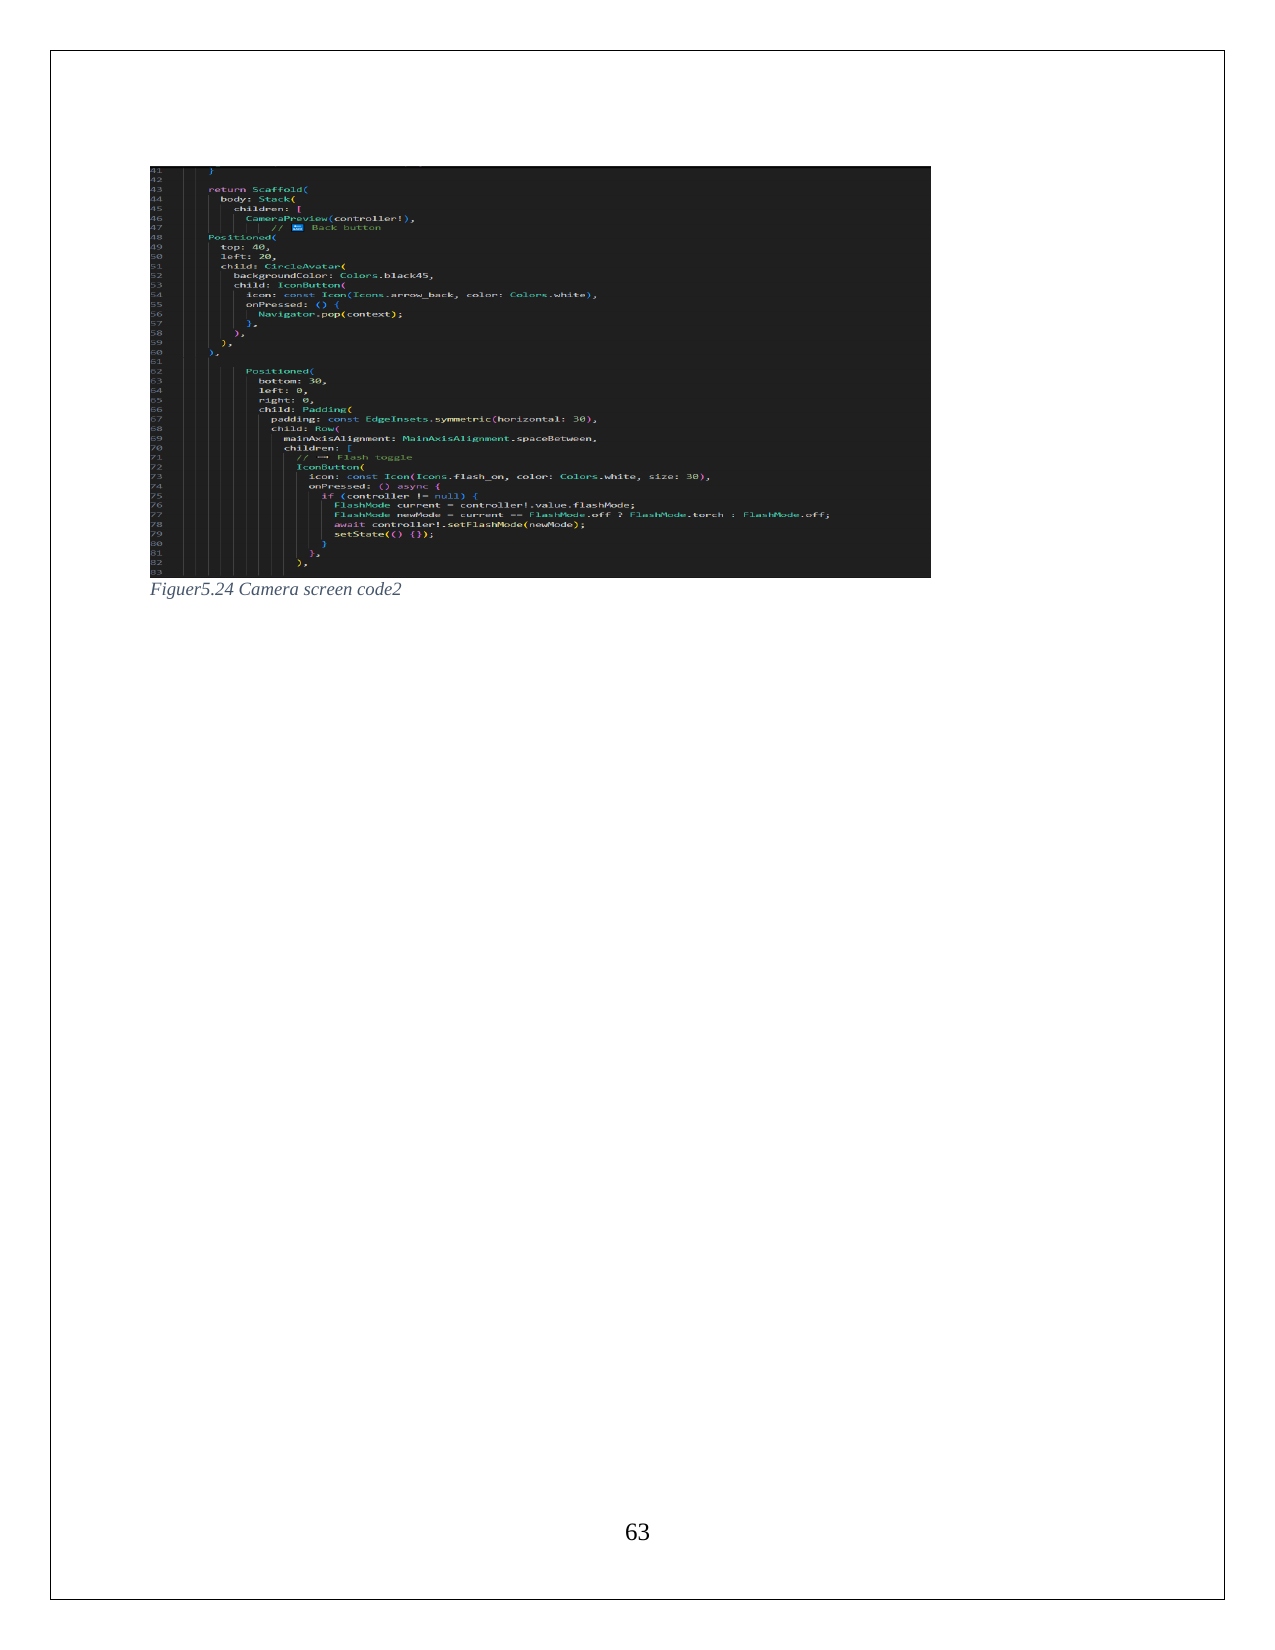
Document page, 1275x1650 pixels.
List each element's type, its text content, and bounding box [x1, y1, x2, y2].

text Figuer5.24 Camera screen code2 [150, 578, 1125, 599]
picture [150, 166, 931, 578]
